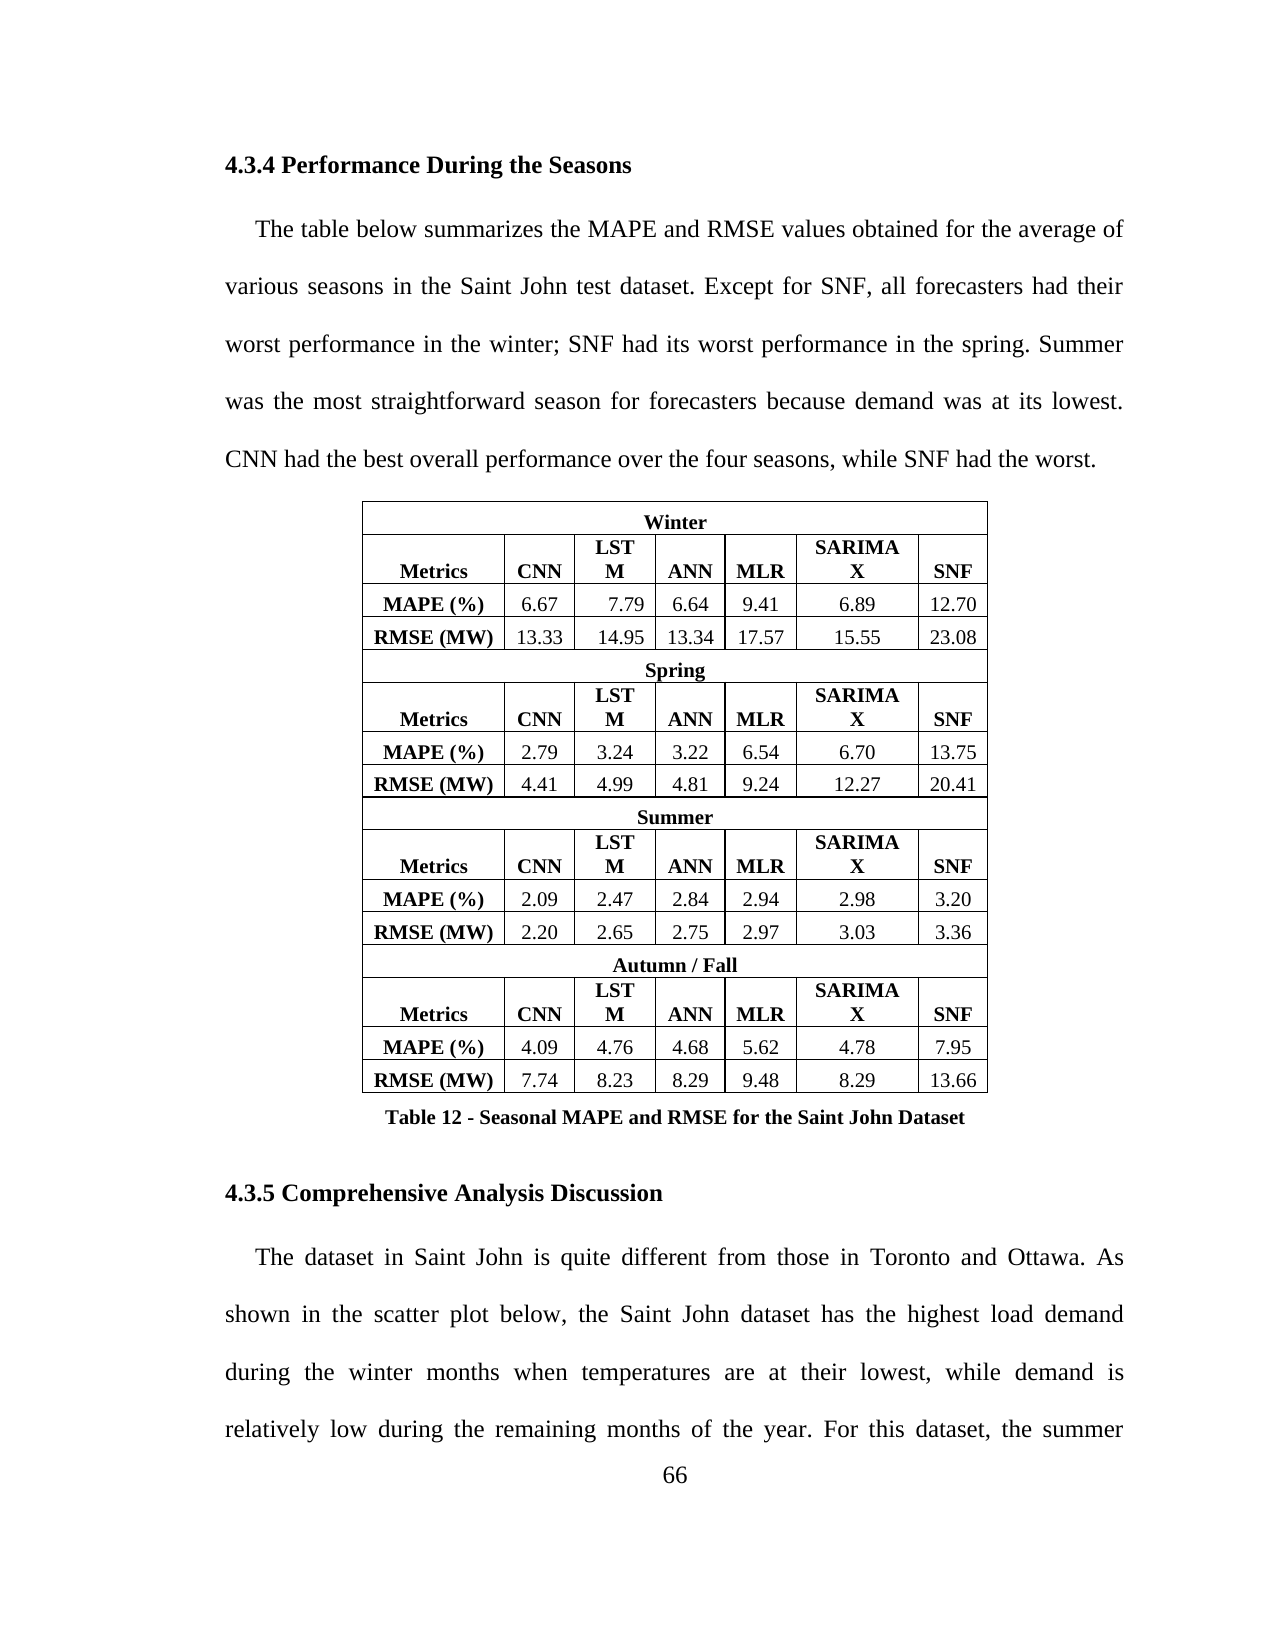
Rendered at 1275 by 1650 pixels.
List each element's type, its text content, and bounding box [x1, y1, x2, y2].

table_cell MLR [726, 535, 796, 583]
table_cell SARIMAX [797, 683, 918, 731]
table_cell ANN [656, 830, 724, 878]
table_cell 15.55 [797, 617, 918, 649]
table_cell 6.54 [726, 732, 796, 764]
table_cell 13.66 [919, 1060, 987, 1092]
table_cell 4.81 [656, 765, 724, 796]
table_cell 2.94 [726, 880, 796, 911]
table_cell 4.09 [505, 1027, 574, 1059]
table_cell 13.34 [656, 617, 724, 649]
table_cell SNF [919, 683, 987, 731]
table_cell CNN [505, 683, 574, 731]
table_cell 20.41 [919, 765, 987, 796]
table_cell SNF [919, 978, 987, 1026]
table_cell 7.74 [505, 1060, 574, 1092]
table_cell LSTM [575, 535, 655, 583]
text The table below summarizes the MAPE and RMSE values obtained for the average of various seasons in the Saint John test dataset. Except for SNF, all forecasters had their worst performance in the winter; SNF had its worst performance in the spring. Summer was the most straightforward season for forecasters because demand was at its lowest. CNN had the best overall performance over the four seasons, while SNF had the worst. [225, 214, 1125, 472]
table_cell 2.20 [505, 912, 574, 944]
table_cell 4.78 [797, 1027, 918, 1059]
table_cell 8.23 [575, 1060, 655, 1092]
table_cell 14.95 [575, 617, 655, 649]
table_cell Metrics [363, 683, 504, 731]
table_cell 12.27 [797, 765, 918, 796]
table_cell 7.79 [575, 584, 655, 616]
table_cell MLR [726, 978, 796, 1026]
table_cell 9.48 [726, 1060, 796, 1092]
table_cell 4.76 [575, 1027, 655, 1059]
table_cell CNN [505, 535, 574, 583]
table_cell LSTM [575, 830, 655, 878]
table_cell MLR [726, 830, 796, 878]
table_cell SARIMAX [797, 830, 918, 878]
table_cell Autumn / Fall [363, 945, 987, 977]
table_cell 3.20 [919, 880, 987, 911]
table_cell 4.41 [505, 765, 574, 796]
table_cell RMSE (MW) [363, 1060, 504, 1092]
table_cell 2.79 [505, 732, 574, 764]
table_cell 3.24 [575, 732, 655, 764]
table_cell Metrics [363, 978, 504, 1026]
table_cell 7.95 [919, 1027, 987, 1059]
table_cell 6.89 [797, 584, 918, 616]
table_cell SARIMAX [797, 535, 918, 583]
table_cell RMSE (MW) [363, 765, 504, 796]
table_cell 17.57 [726, 617, 796, 649]
table_cell 9.24 [726, 765, 796, 796]
table_cell 2.65 [575, 912, 655, 944]
table_cell 13.33 [505, 617, 574, 649]
table_cell 3.36 [919, 912, 987, 944]
table_cell 2.97 [726, 912, 796, 944]
table_cell 6.64 [656, 584, 724, 616]
table_cell MAPE (%) [363, 880, 504, 911]
table_cell 2.98 [797, 880, 918, 911]
table_cell 23.08 [919, 617, 987, 649]
table_cell 2.47 [575, 880, 655, 911]
table_cell 3.22 [656, 732, 724, 764]
table_cell 4.99 [575, 765, 655, 796]
table_cell LSTM [575, 683, 655, 731]
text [225, 1242, 1125, 1443]
table_cell 6.67 [505, 584, 574, 616]
table_cell Metrics [363, 830, 504, 878]
table_cell Summer [363, 798, 987, 829]
table_cell 8.29 [656, 1060, 724, 1092]
table_cell 9.41 [726, 584, 796, 616]
table_cell 4.68 [656, 1027, 724, 1059]
table_cell SNF [919, 535, 987, 583]
table_cell CNN [505, 978, 574, 1026]
table_cell MLR [726, 683, 796, 731]
table_cell CNN [505, 830, 574, 878]
table_cell 13.75 [919, 732, 987, 764]
table_cell 12.70 [919, 584, 987, 616]
table_cell 2.75 [656, 912, 724, 944]
table_cell MAPE (%) [363, 1027, 504, 1059]
table_cell ANN [656, 535, 724, 583]
table_cell SARIMAX [797, 978, 918, 1026]
table_cell Metrics [363, 535, 504, 583]
table_cell 2.84 [656, 880, 724, 911]
table_cell ANN [656, 978, 724, 1026]
subtitle 4.3.5 Comprehensive Analysis Discussion [225, 1178, 1125, 1207]
table_cell MAPE (%) [363, 732, 504, 764]
table_cell RMSE (MW) [363, 617, 504, 649]
table_cell 3.03 [797, 912, 918, 944]
table_cell 5.62 [726, 1027, 796, 1059]
table_cell 6.70 [797, 732, 918, 764]
table_cell 2.09 [505, 880, 574, 911]
table_cell 8.29 [797, 1060, 918, 1092]
table_header Winter [363, 502, 987, 534]
table_cell RMSE (MW) [363, 912, 504, 944]
table_cell ANN [656, 683, 724, 731]
table_cell SNF [919, 830, 987, 878]
table_cell LSTM [575, 978, 655, 1026]
table_cell MAPE (%) [363, 584, 504, 616]
subtitle 4.3.4 Performance During the Seasons [225, 150, 1125, 179]
table_cell Spring [363, 650, 987, 682]
